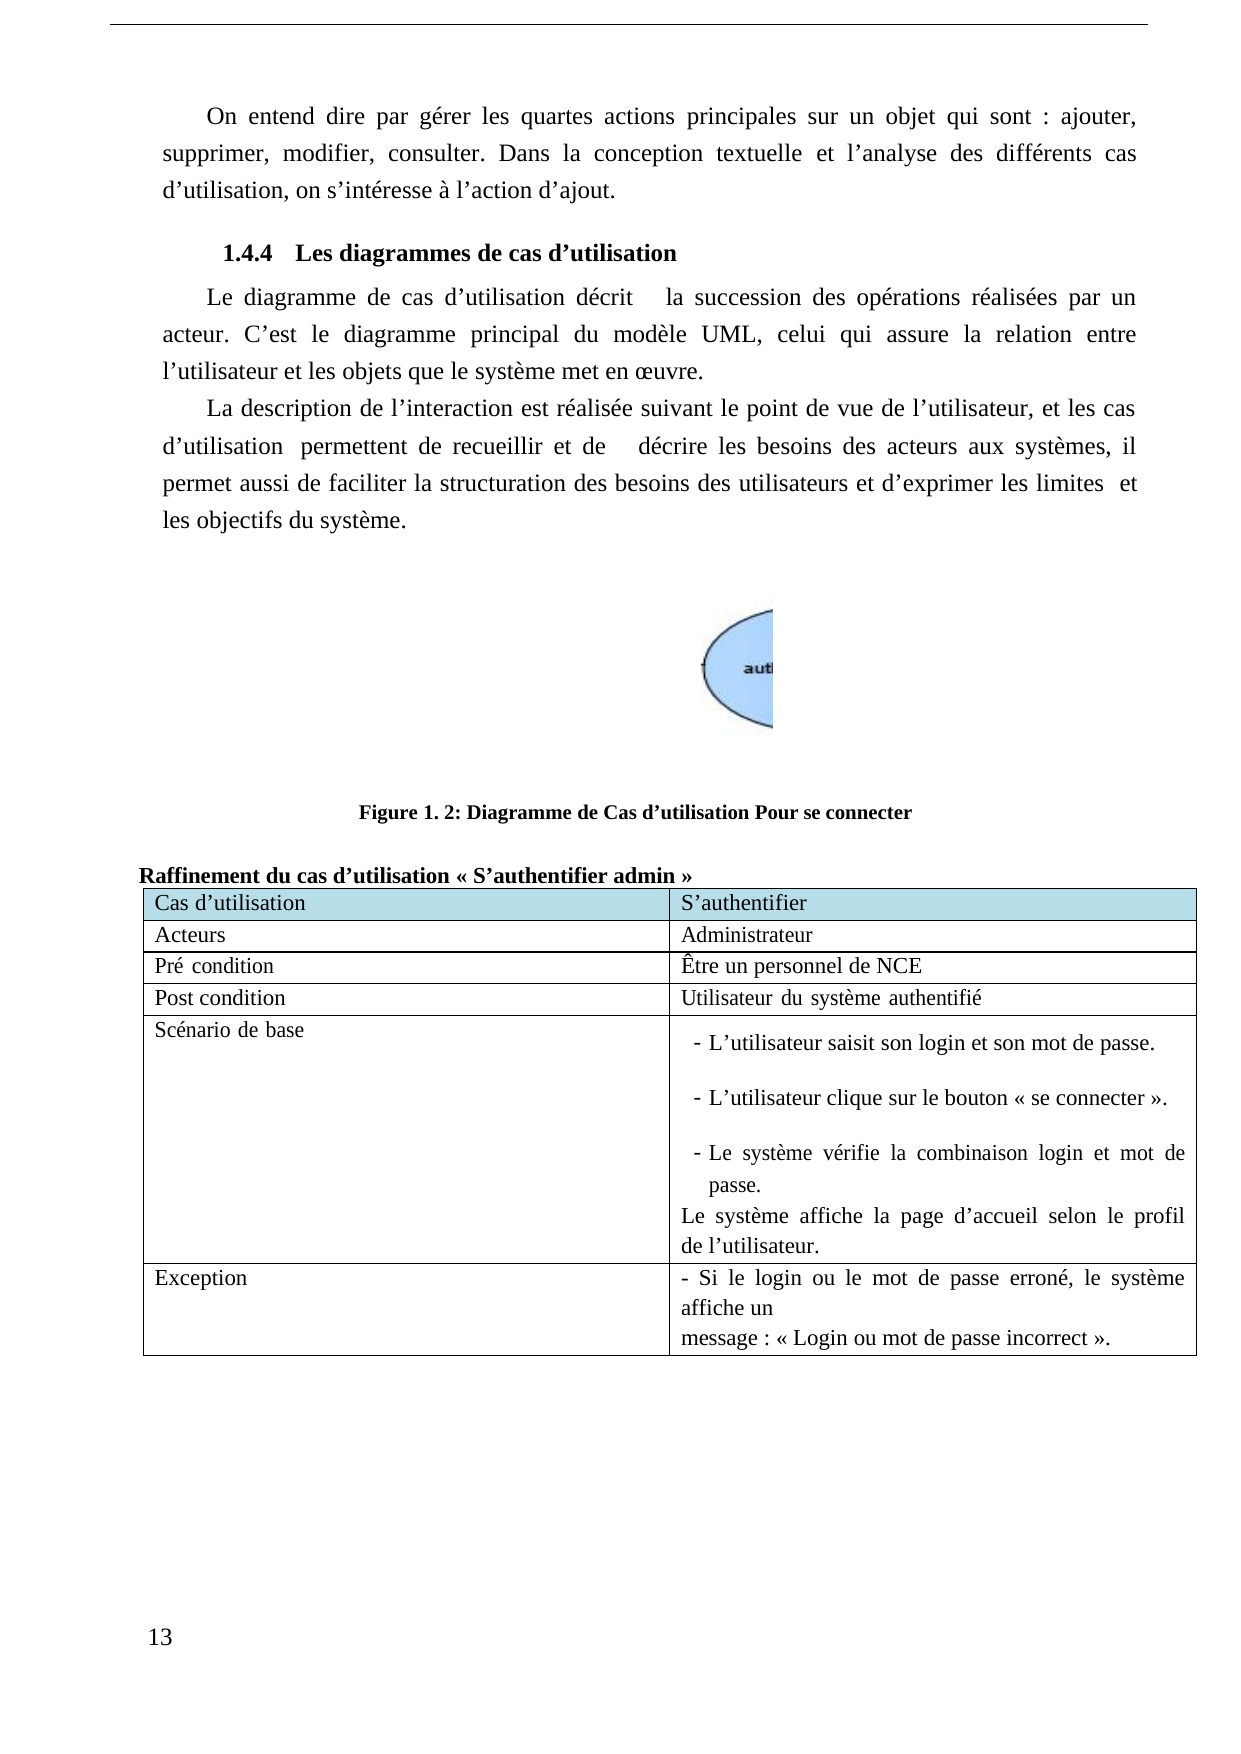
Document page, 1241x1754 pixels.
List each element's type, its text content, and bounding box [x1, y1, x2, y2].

table_cell Pré condition [144, 953, 669, 983]
text Figure 1. 2: Diagramme de Cas d’utilisation Pour se connecter [359, 799, 1148, 824]
table_header S’authentifier [670, 889, 1196, 920]
table_cell Scénario de base [144, 1016, 669, 1262]
subtitle Les diagrammes de cas d’utilisation [222, 238, 1148, 267]
table_header Cas d’utilisation [144, 889, 669, 920]
table_cell Acteurs [144, 921, 669, 951]
table_cell - Si le login ou le mot de passe erroné, le système affiche un message : « Login ou mot de passe incorrect ». [670, 1264, 1196, 1354]
text La description de l’interaction est réalisée suivant le point de vue de l’utilisateur, et les cas d’utilisation permettent de recueillir et de décrire les besoins des acteurs aux systèmes, il permet aussi de faciliter la structuration des besoins des utilisateurs et d’exprimer les limites et les objectifs du système. [162, 393, 1137, 534]
text Raffinement du cas d’utilisation « S’authentifier admin » [110, 862, 1148, 888]
table_cell Être un personnel de NCE [670, 953, 1196, 983]
picture [700, 546, 773, 776]
table_cell Post condition [144, 984, 669, 1015]
text On entend dire par gérer les quartes actions principales sur un objet qui sont : ajouter, supprimer, modifier, consulter. Dans la conception textuelle et l’analyse des différents cas d’utilisation, on s’intéresse à l’action d’ajout. [162, 101, 1137, 204]
table_cell Administrateur [670, 921, 1196, 951]
table_cell Utilisateur du système authentifié [670, 984, 1196, 1015]
table_cell Exception [144, 1264, 669, 1354]
text Le diagramme de cas d’utilisation décrit la succession des opérations réalisées par un acteur. C’est le diagramme principal du modèle UML, celui qui assure la relation entre l’utilisateur et les objets que le système met en œuvre. [162, 282, 1137, 385]
table_cell L’utilisateur saisit son login et son mot de passe. L’utilisateur clique sur le bouton « se connecter ». Le système vérifie la combinaison login et mot de passe. Le système affiche la page d’accueil selon le profil de l’utilisateur. [670, 1016, 1196, 1262]
